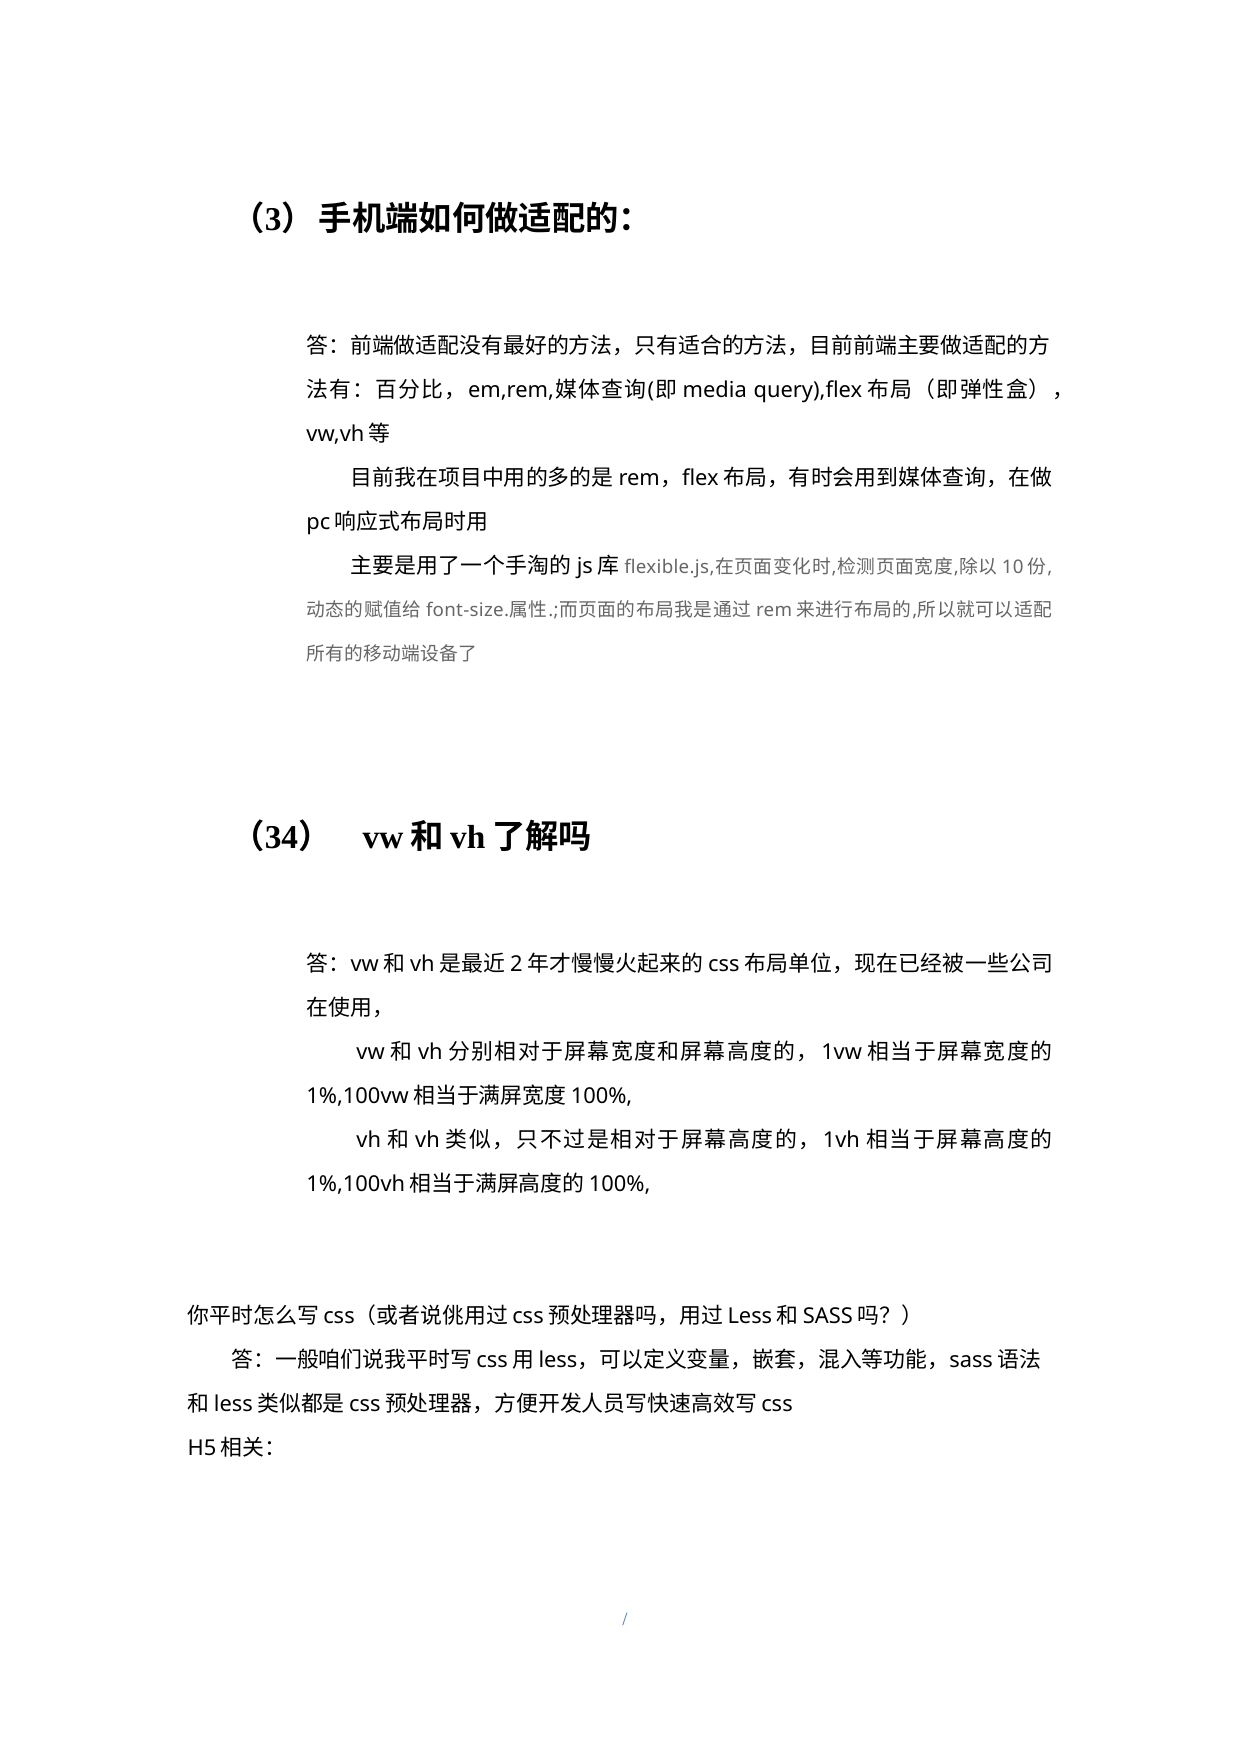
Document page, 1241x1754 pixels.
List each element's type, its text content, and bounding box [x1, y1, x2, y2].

list 答：前端做适配没有最好的方法，只有适合的方法，目前前端主要做适配的方法有：百分比，em,rem,媒体查询(即media query),flex布局（即弹性盒），vw,vh等 [306, 322, 1053, 454]
list vh和vh类似，只不过是相对于屏幕高度的，1vh相当于屏幕高度的1%,100vh相当于满屏高度的100%, [306, 1116, 1053, 1204]
list 答：vw和vh是最近2年才慢慢火起来的css布局单位，现在已经被一些公司在使用， [306, 939, 1053, 1028]
list 主要是用了一个手淘的js库flexible.js,在页面变化时,检测页面宽度,除以10份,动态的赋值给font-size.属性.;而页面的布局我是通过rem来进行布局的,所以就可以适配所有的移动端设备了 [306, 542, 1053, 674]
text 答：一般咱们说我平时写css用less，可以定义变量，嵌套，混入等功能，sass语法和less类似都是css预处理器，方便开发人员写快速高效写css [187, 1336, 1053, 1424]
subtitle 手机端如何做适配的： [231, 172, 1053, 260]
text H5相关： [187, 1424, 1053, 1468]
text 你平时怎么写css（或者说佻用过css预处理器吗，用过Less和SASS吗？） [187, 1292, 1053, 1336]
list 目前我在项目中用的多的是rem，flex布局，有时会用到媒体查询，在做pc响应式布局时用 [306, 454, 1053, 542]
subtitle vw和vh了解吗 [231, 789, 1053, 878]
list vw和vh分别相对于屏幕宽度和屏幕高度的，1vw相当于屏幕宽度的1%,100vw相当于满屏宽度100%, [306, 1028, 1053, 1116]
